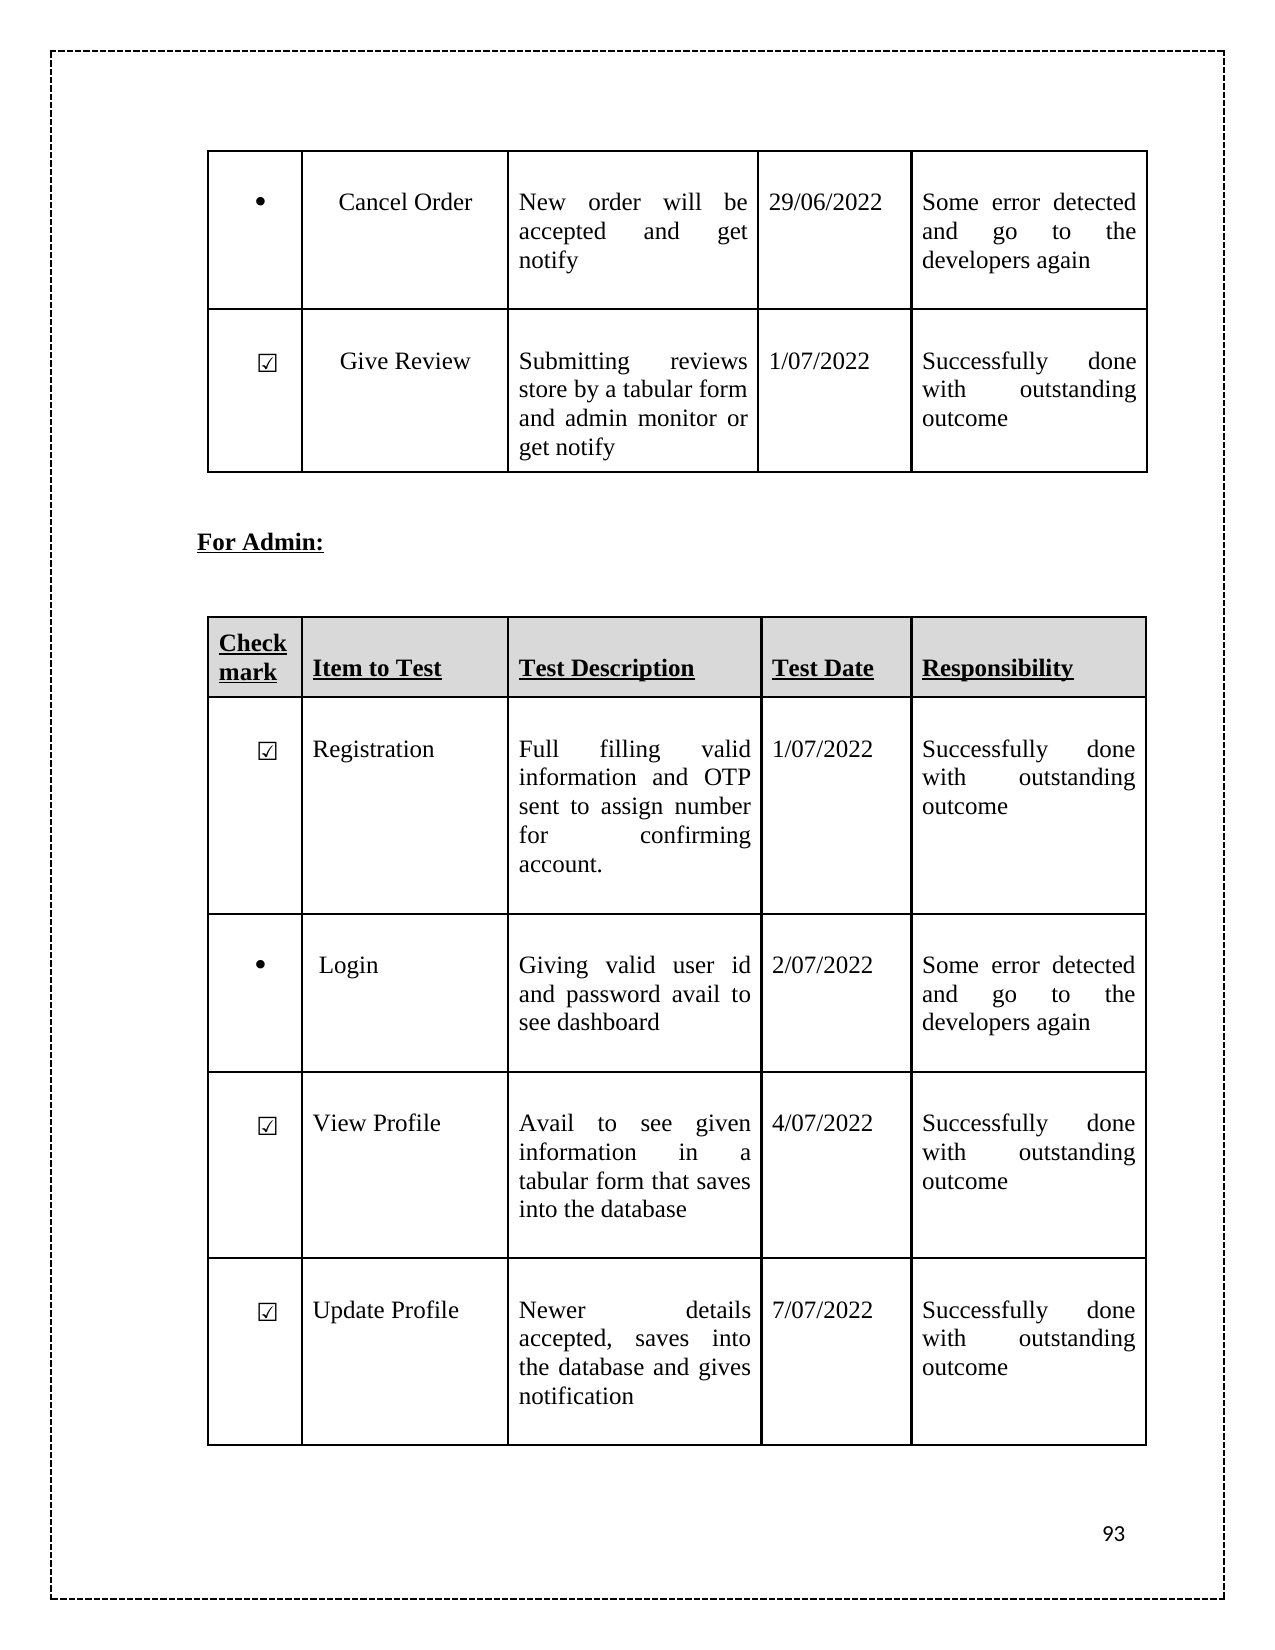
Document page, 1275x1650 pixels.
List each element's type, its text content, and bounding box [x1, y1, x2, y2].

table_cell New order will be accepted and get notify [509, 152, 757, 308]
table_cell [209, 310, 301, 471]
table_cell [209, 698, 301, 912]
table_cell View Profile [303, 1073, 507, 1257]
table_cell 2/07/2022 [763, 915, 910, 1071]
table_cell Cancel Order [303, 152, 507, 308]
table_cell 29/06/2022 [759, 152, 910, 308]
table_cell Giving valid user id and password avail to see dashboard [509, 915, 760, 1071]
table_header Item to Test [303, 618, 507, 696]
table_cell Some error detected and go to the developers again [913, 152, 1146, 308]
text For Admin: [197, 527, 1125, 556]
table_header Test Description [509, 618, 760, 696]
table_cell Newer details accepted, saves into the database and gives notification [509, 1259, 760, 1444]
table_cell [913, 1259, 1145, 1444]
table_cell Give Review [303, 310, 507, 471]
table_header Checkmark [209, 618, 301, 696]
table_cell 4/07/2022 [763, 1073, 910, 1257]
table_cell Login [303, 915, 507, 1071]
table_header Test Date [763, 618, 910, 696]
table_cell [913, 1073, 1145, 1257]
table_cell Avail to see given information in a tabular form that saves into the database [509, 1073, 760, 1257]
table_cell 1/07/2022 [763, 698, 910, 912]
table_cell Submitting reviews store by a tabular form and admin monitor or get notify [509, 310, 757, 471]
table_cell [209, 915, 301, 1071]
table_cell Update Profile [303, 1259, 507, 1444]
table_cell [209, 1259, 301, 1444]
table_cell [209, 1073, 301, 1257]
table_header Responsibility [913, 618, 1145, 696]
table_cell 1/07/2022 [759, 310, 910, 471]
table_cell [209, 152, 301, 308]
table_cell 7/07/2022 [763, 1259, 910, 1444]
table_cell Registration [303, 698, 507, 912]
table_cell Successfully done with outstanding outcome [913, 698, 1145, 912]
table_cell Some error detected and go to the developers again [913, 915, 1145, 1071]
table_cell Full filling valid information and OTP sent to assign number for confirming account. [509, 698, 760, 912]
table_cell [913, 310, 1146, 471]
